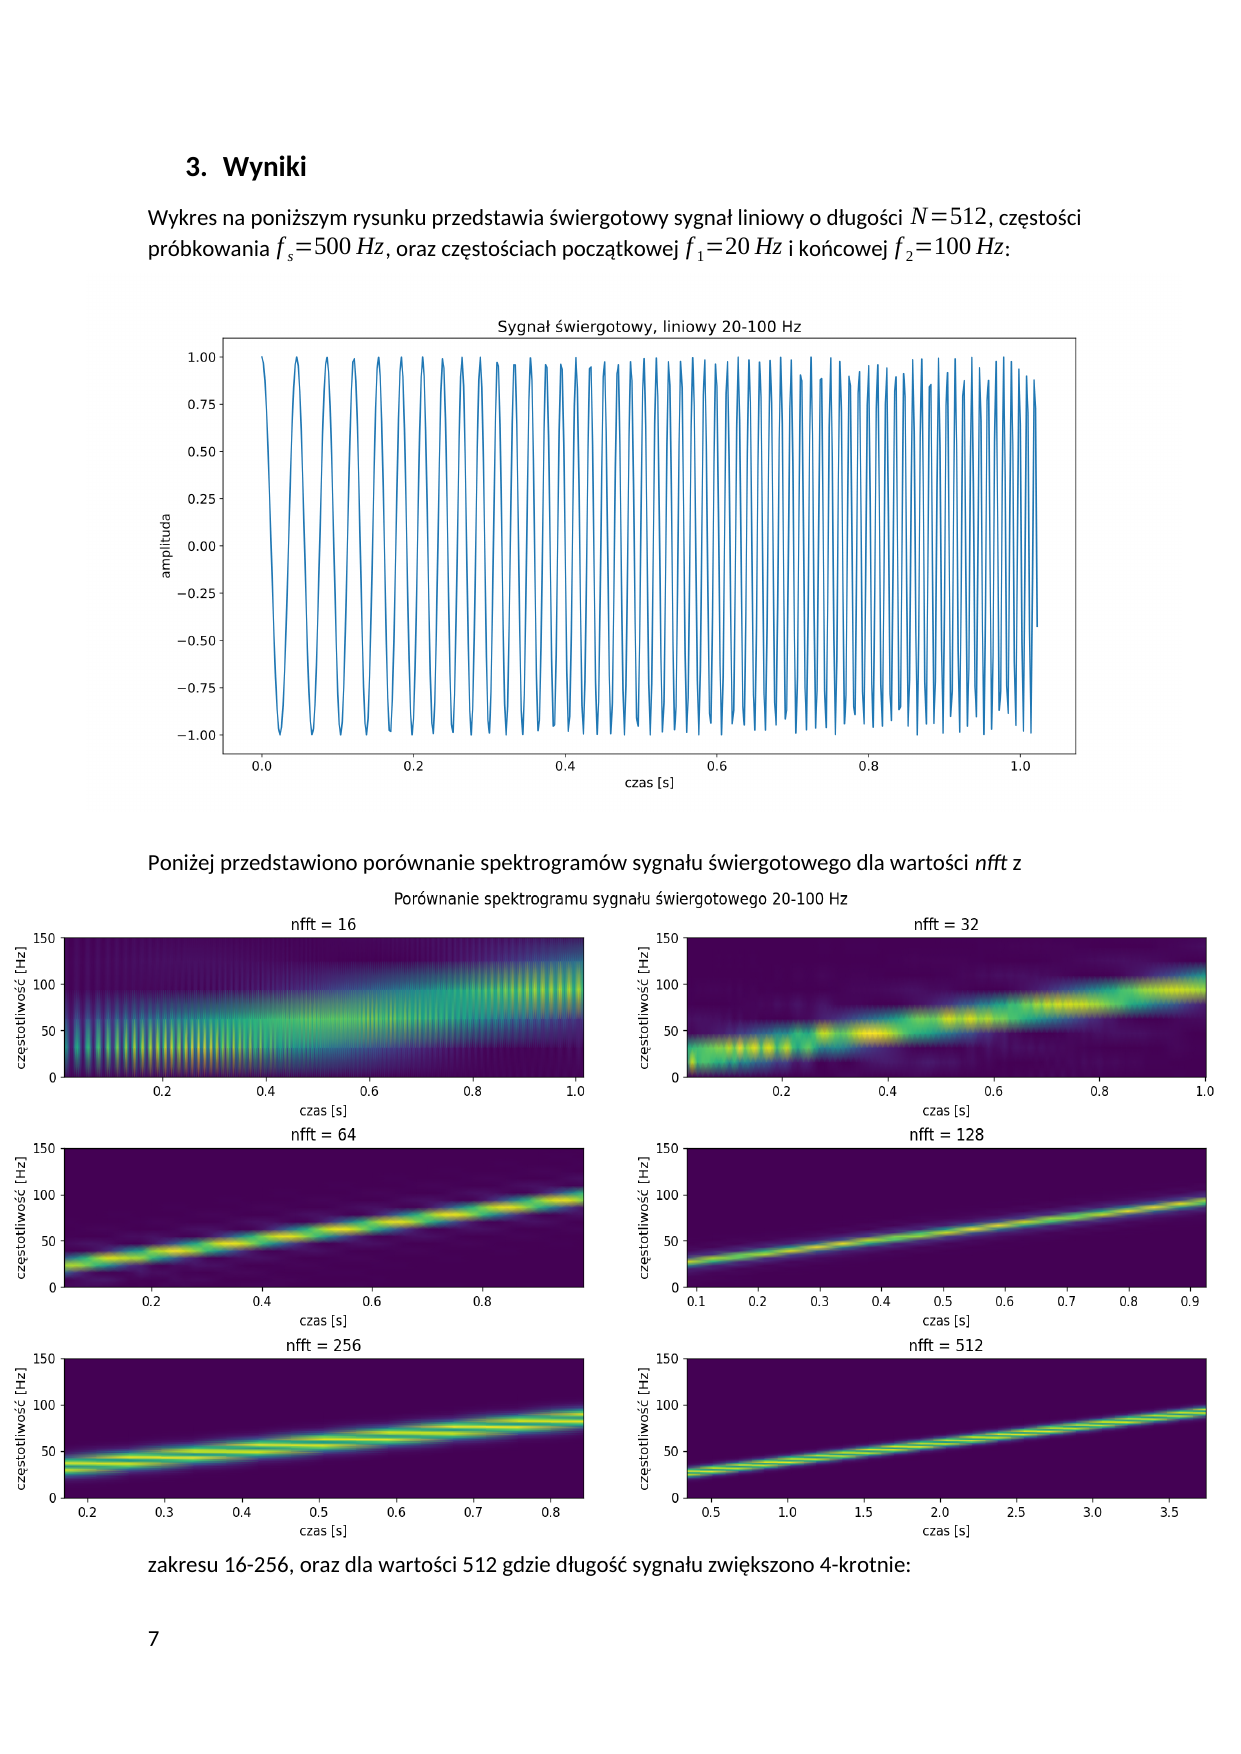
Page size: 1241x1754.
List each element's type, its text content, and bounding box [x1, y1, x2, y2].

list Wyniki [185, 148, 1093, 183]
picture [0, 878, 1236, 1548]
text Poniżej przedstawiono porównanie spektrogramów sygnału świergotowego dla wartości nfft z zakresu 16-256, oraz dla wartości 512 gdzie długość sygnału zwiększono 4-krotnie: [148, 810, 1093, 878]
picture [85, 273, 1182, 810]
text Wykres na poniższym rysunku przedstawia świergotowy sygnał liniowy o długości , częstości próbkowania , oraz częstościach początkowej i końcowej : [148, 203, 1093, 264]
text Poniżej przedstawiono porównanie spektrogramów sygnału świergotowego dla wartości nfft z zakresu 16-256, oraz dla wartości 512 gdzie długość sygnału zwiększono 4-krotnie: [148, 1548, 1093, 1578]
